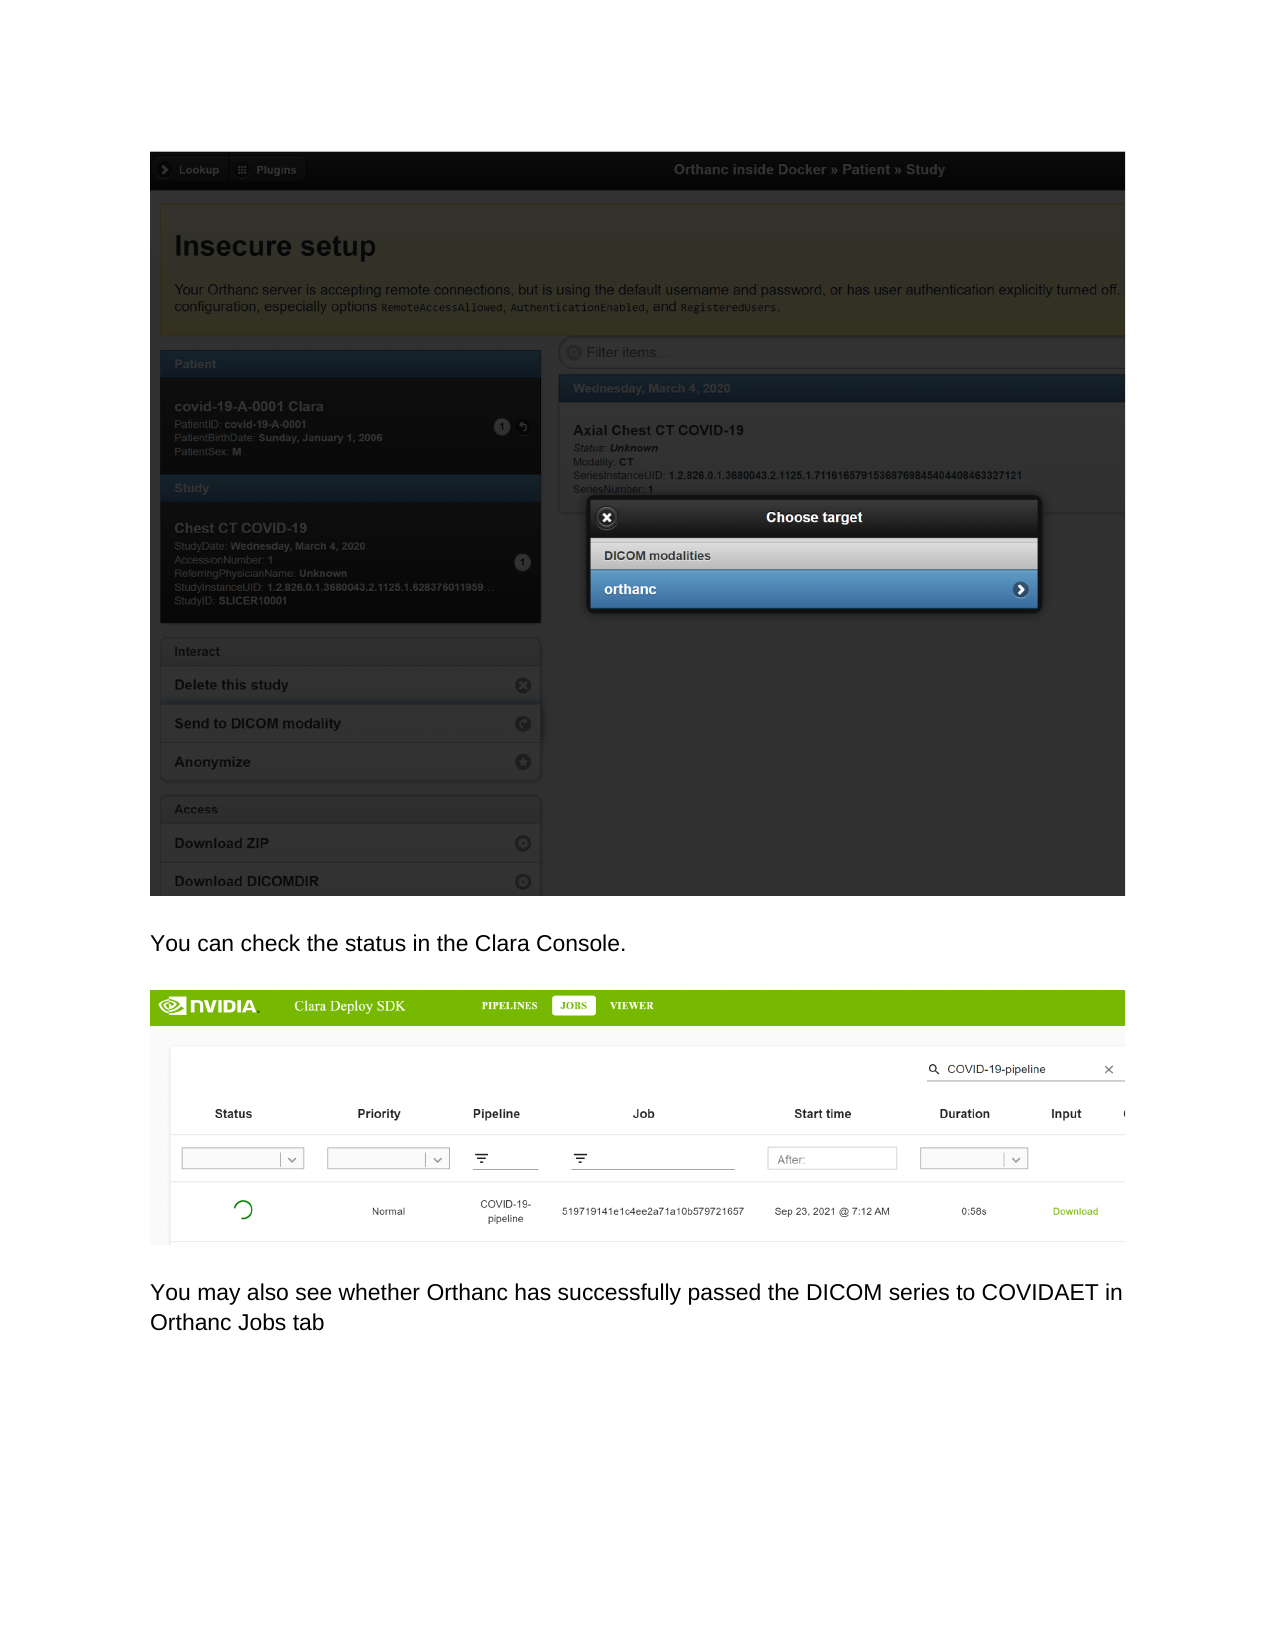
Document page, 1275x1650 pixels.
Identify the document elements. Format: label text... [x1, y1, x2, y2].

picture [150, 990, 1125, 1245]
text You can check the status in the Clara Console. [150, 930, 1125, 956]
text You may also see whether Orthanc has successfully passed the DICOM series to COVIDAET in Orthanc Jobs tab [150, 1278, 1125, 1335]
picture [150, 150, 1125, 896]
